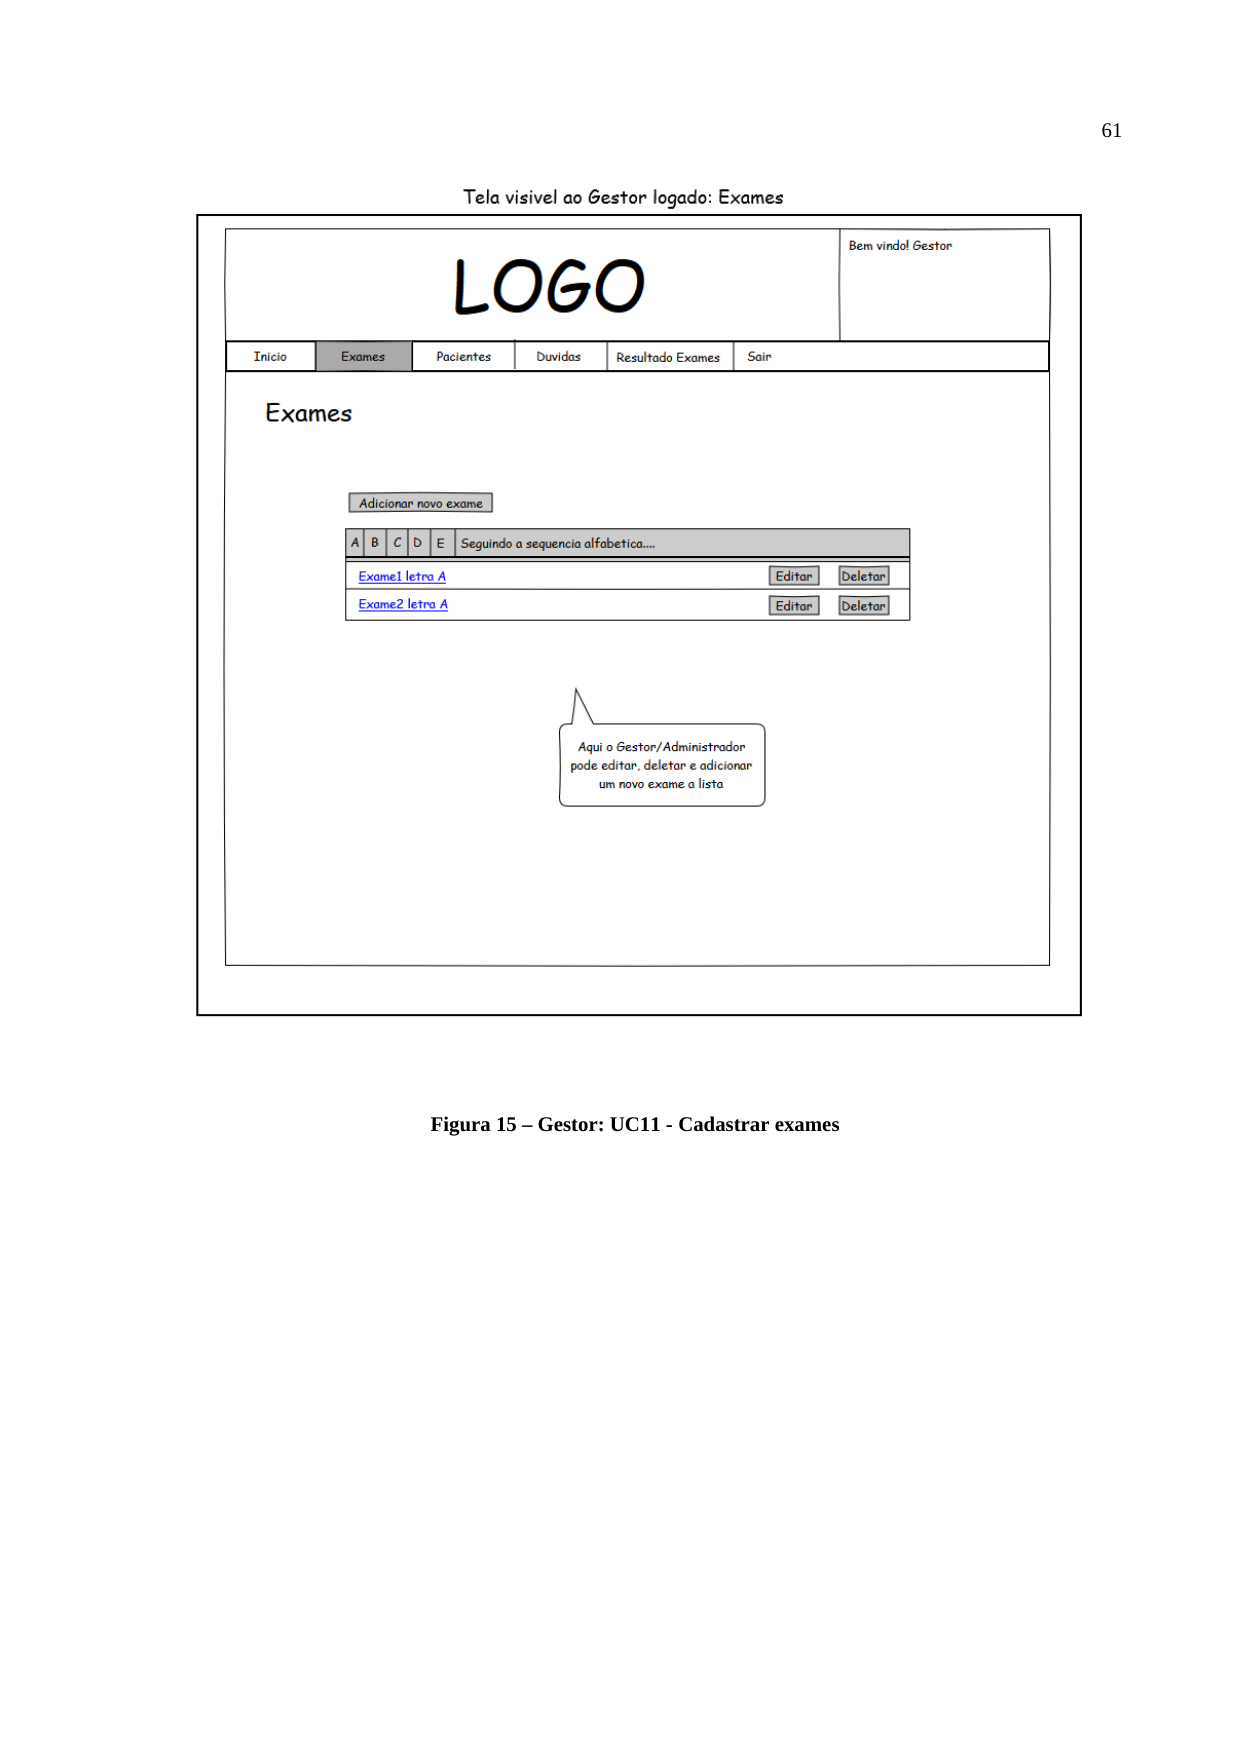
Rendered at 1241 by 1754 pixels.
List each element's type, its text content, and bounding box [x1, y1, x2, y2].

picture [147, 177, 1122, 1085]
